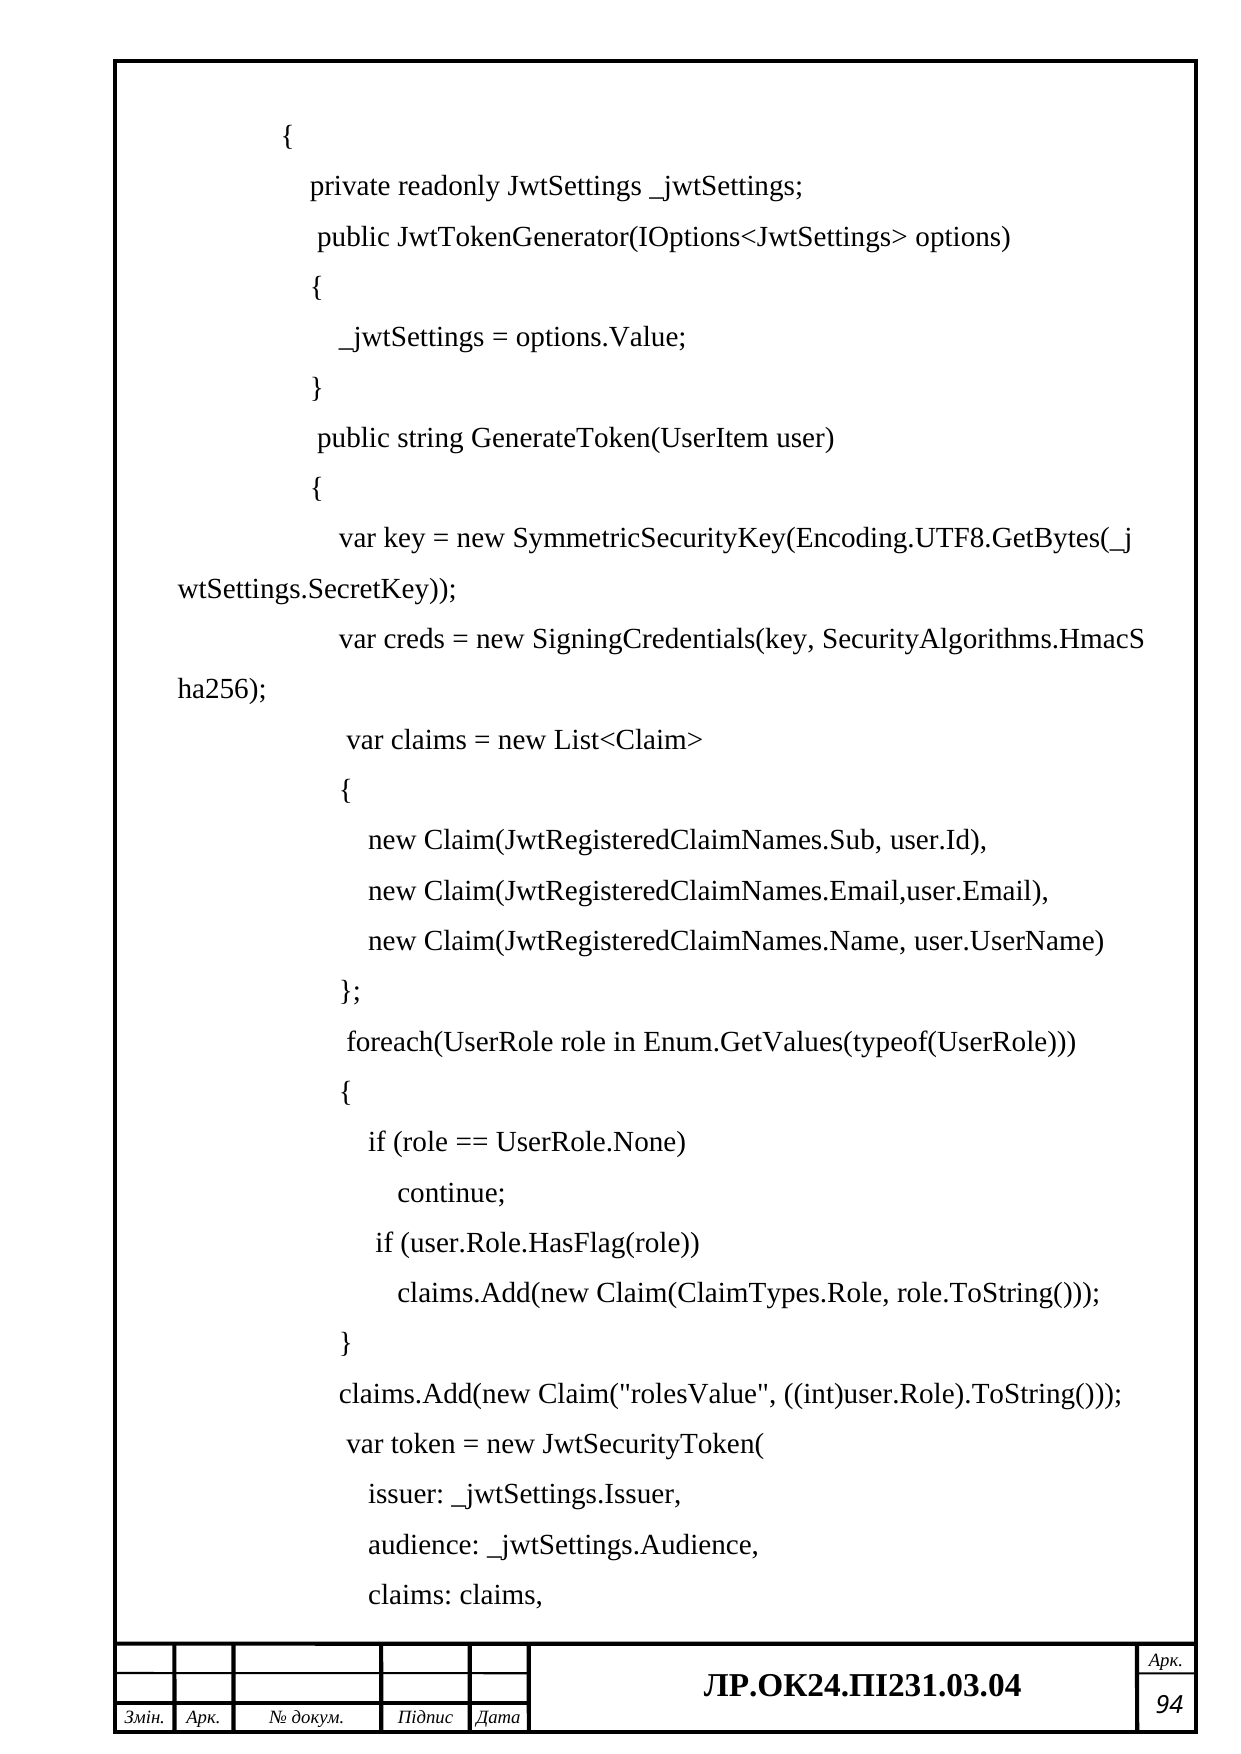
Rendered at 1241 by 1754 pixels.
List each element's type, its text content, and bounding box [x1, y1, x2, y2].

text claims.Add(new Claim("rolesValue", ((int)user.Role).ToString())); [177, 1376, 1152, 1409]
text new Claim(JwtRegisteredClaimNames.Name, user.UserName) [177, 923, 1152, 957]
text } [177, 370, 1152, 403]
text if (role == UserRole.None) [177, 1124, 1152, 1158]
text private readonly JwtSettings _jwtSettings; [177, 168, 1152, 202]
text }; [177, 973, 1152, 1007]
text { [177, 1074, 1152, 1108]
text { [177, 772, 1152, 806]
text var token = new JwtSecurityToken( [177, 1426, 1152, 1460]
text public string GenerateToken(UserItem user) [177, 420, 1152, 453]
text _jwtSettings = options.Value; [177, 319, 1152, 353]
text { [177, 269, 1152, 303]
text public JwtTokenGenerator(IOptions<JwtSettings> options) [177, 219, 1152, 252]
text { [177, 470, 1152, 504]
text claims.Add(new Claim(ClaimTypes.Role, role.ToString())); [177, 1275, 1152, 1309]
text var claims = new List<Claim> [177, 722, 1152, 755]
text new Claim(JwtRegisteredClaimNames.Email,user.Email), [177, 873, 1152, 906]
text claims: claims, [177, 1577, 1152, 1611]
text var key = new SymmetricSecurityKey(Encoding.UTF8.GetBytes(_jwtSettings.SecretKey)); [177, 521, 1152, 604]
text new Claim(JwtRegisteredClaimNames.Sub, user.Id), [177, 822, 1152, 856]
text issuer: _jwtSettings.Issuer, [177, 1477, 1152, 1510]
text audience: _jwtSettings.Audience, [177, 1527, 1152, 1560]
text var creds = new SigningCredentials(key, SecurityAlgorithms.HmacSha256); [177, 621, 1152, 705]
text if (user.Role.HasFlag(role)) [177, 1225, 1152, 1258]
text } [177, 1326, 1152, 1359]
text continue; [177, 1175, 1152, 1208]
text { [177, 118, 1152, 152]
text foreach(UserRole role in Enum.GetValues(typeof(UserRole))) [177, 1024, 1152, 1057]
